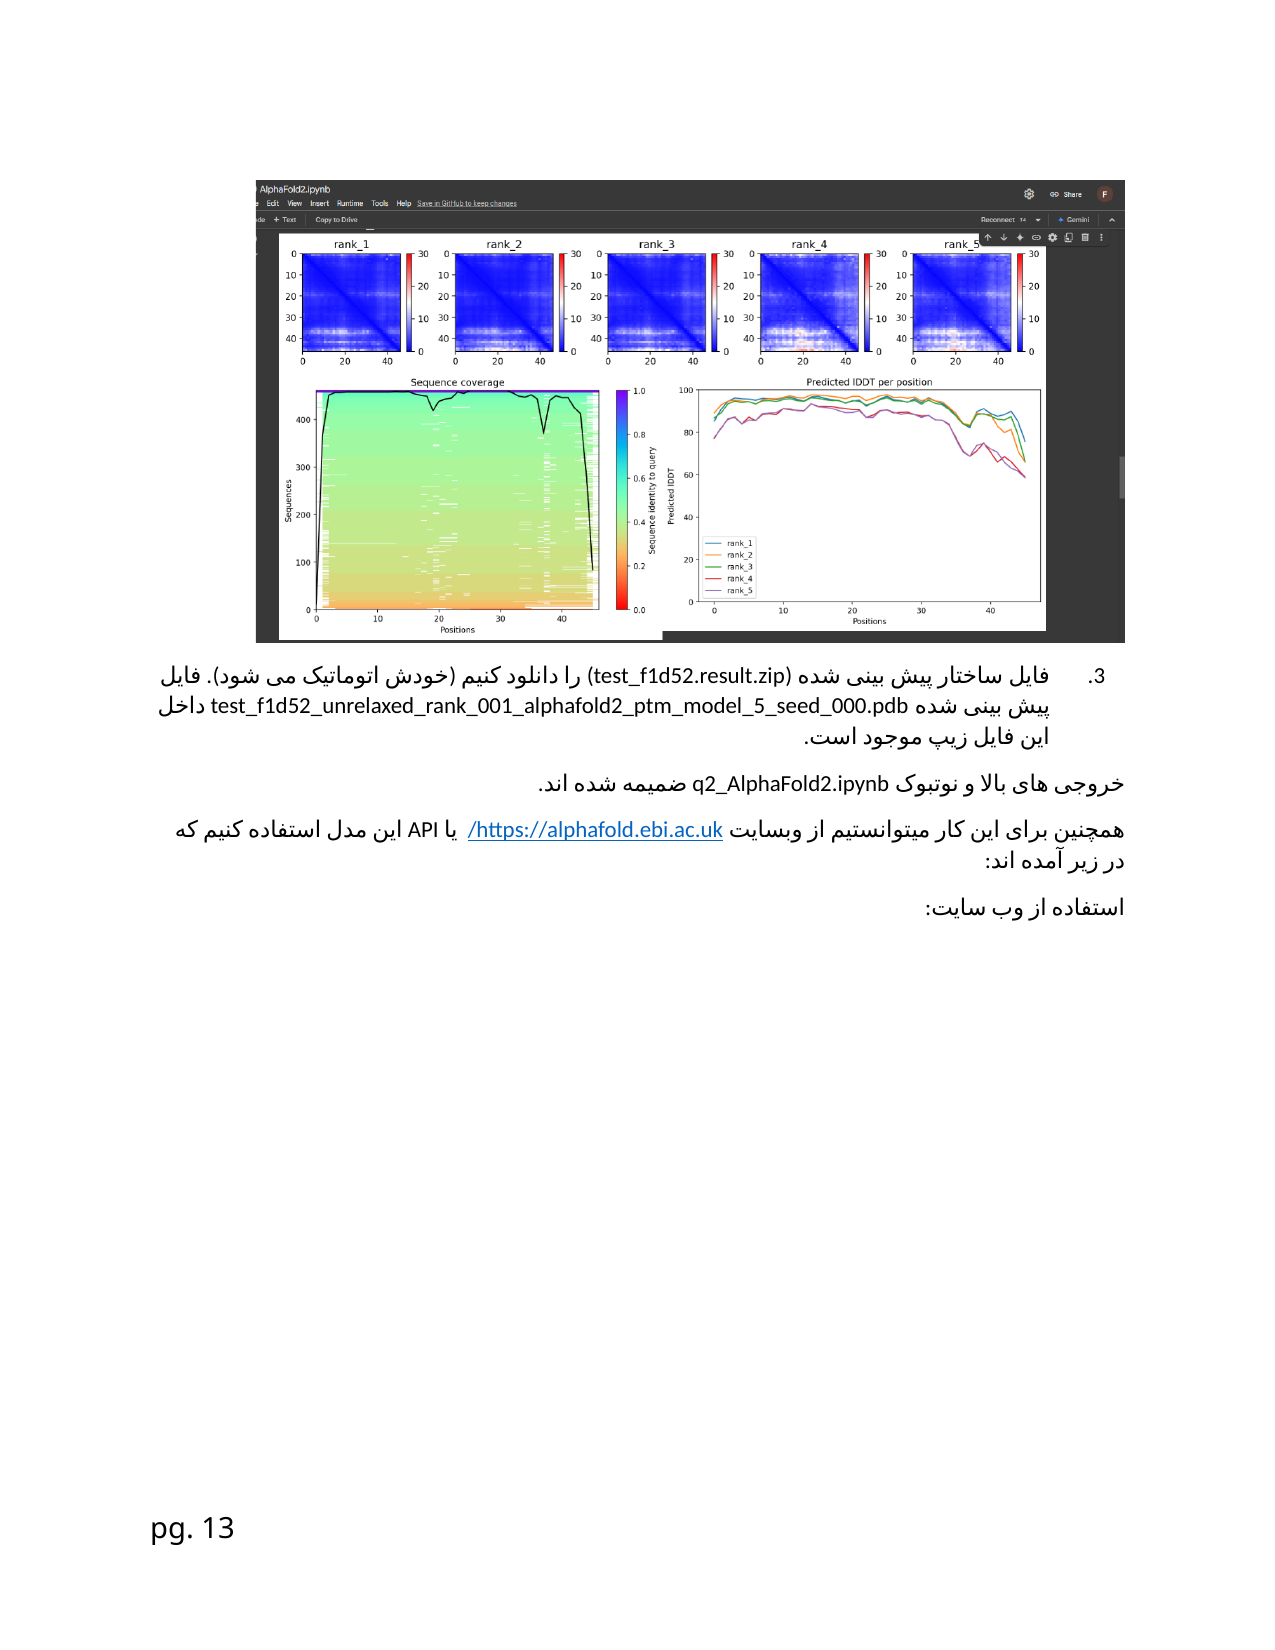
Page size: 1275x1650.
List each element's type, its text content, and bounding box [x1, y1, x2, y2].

text خروجی های بالا و نوتبوک q2_AlphaFold2.ipynb ضمیمه شده اند. [150, 769, 1125, 797]
list فایل ساختار پیش بینی شده (test_f1d52.result.zip) را دانلود کنیم (خودش اتوماتیک می شود). فایل پیش بینی شده test_f1d52_unrelaxed_rank_001_alphafold2_ptm_model_5_seed_000.pdb داخل این فایل زیپ موجود است. [150, 661, 1087, 750]
picture [255, 180, 1125, 643]
text همچنین برای این کار میتوانستیم از وبسایت https://alphafold.ebi.ac.uk/ یا API این مدل استفاده کنیم که در زیر آمده اند: [150, 816, 1125, 874]
text استفاده از وب سایت: [150, 893, 1125, 921]
